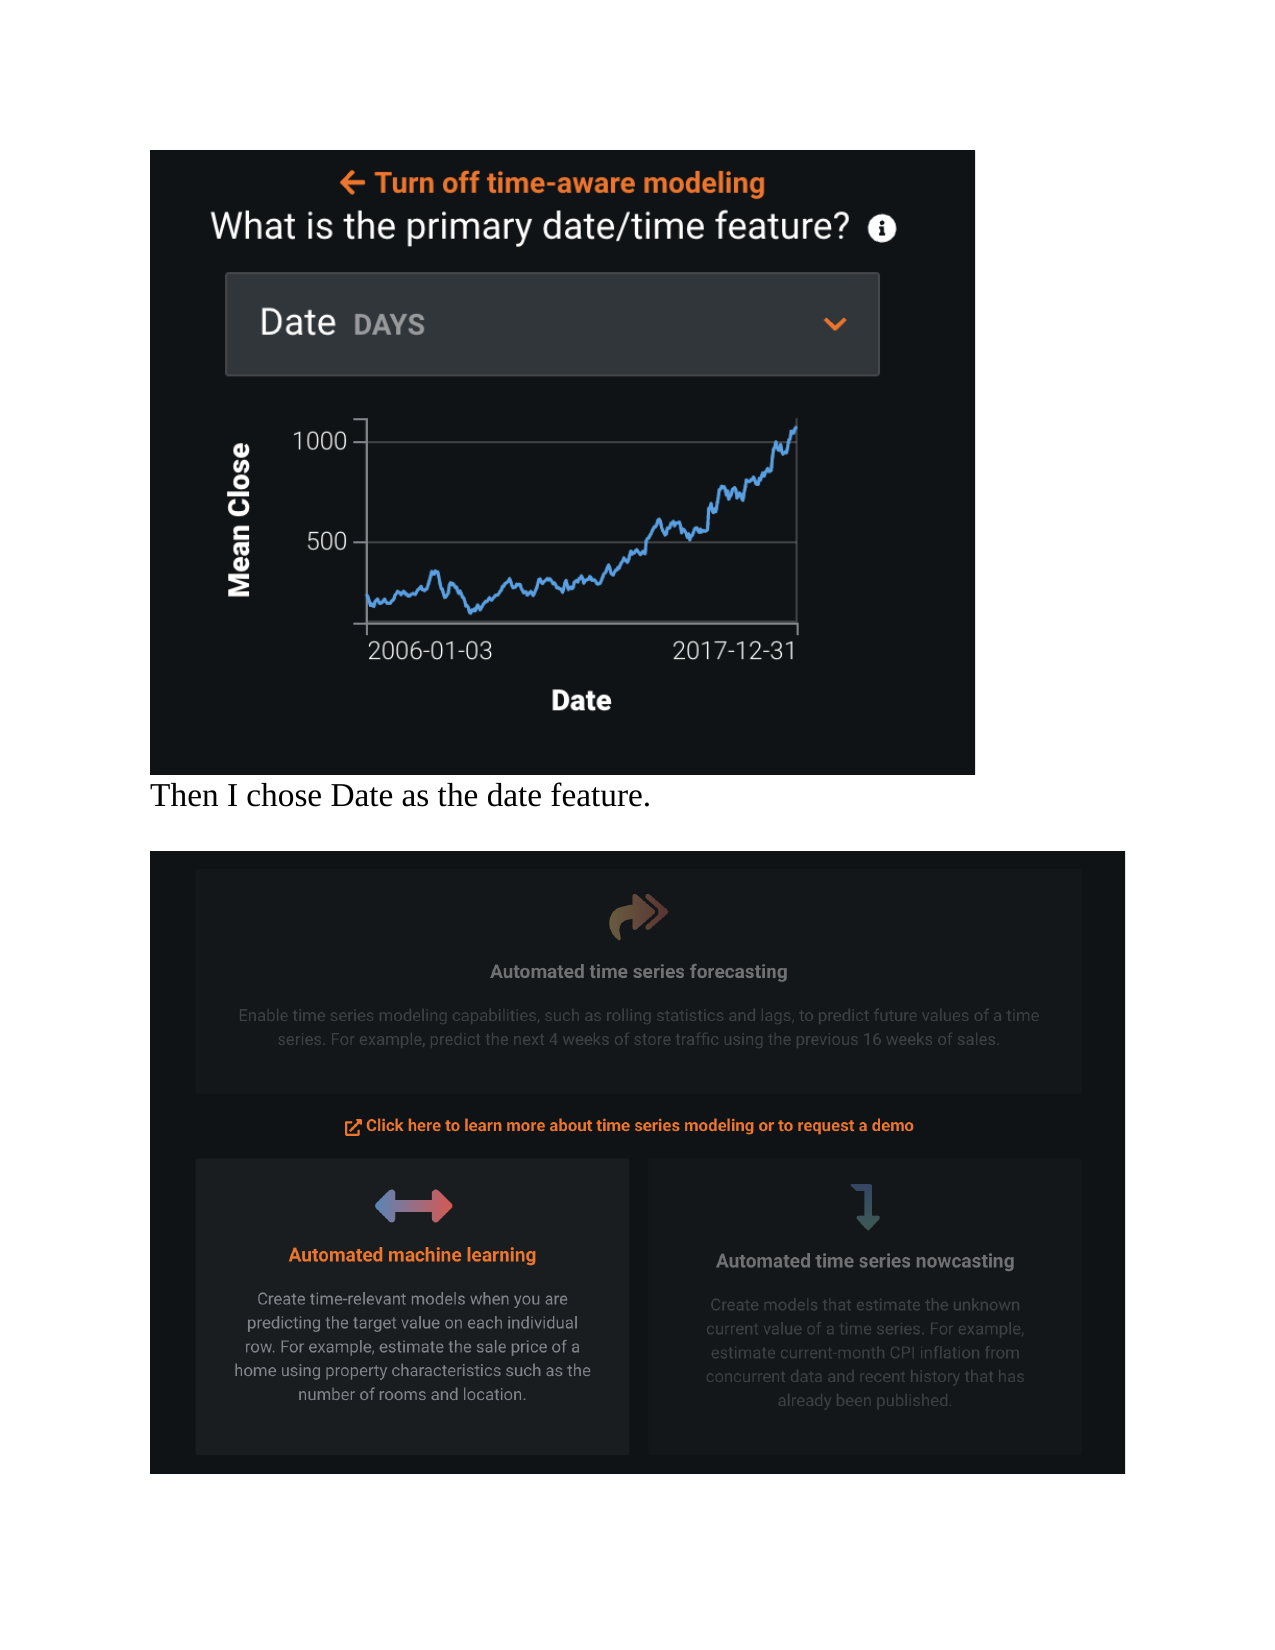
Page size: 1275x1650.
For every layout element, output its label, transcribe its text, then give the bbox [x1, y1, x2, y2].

text Then I chose Date as the date feature. [150, 775, 1125, 813]
picture [150, 851, 1125, 1474]
picture [150, 150, 976, 775]
